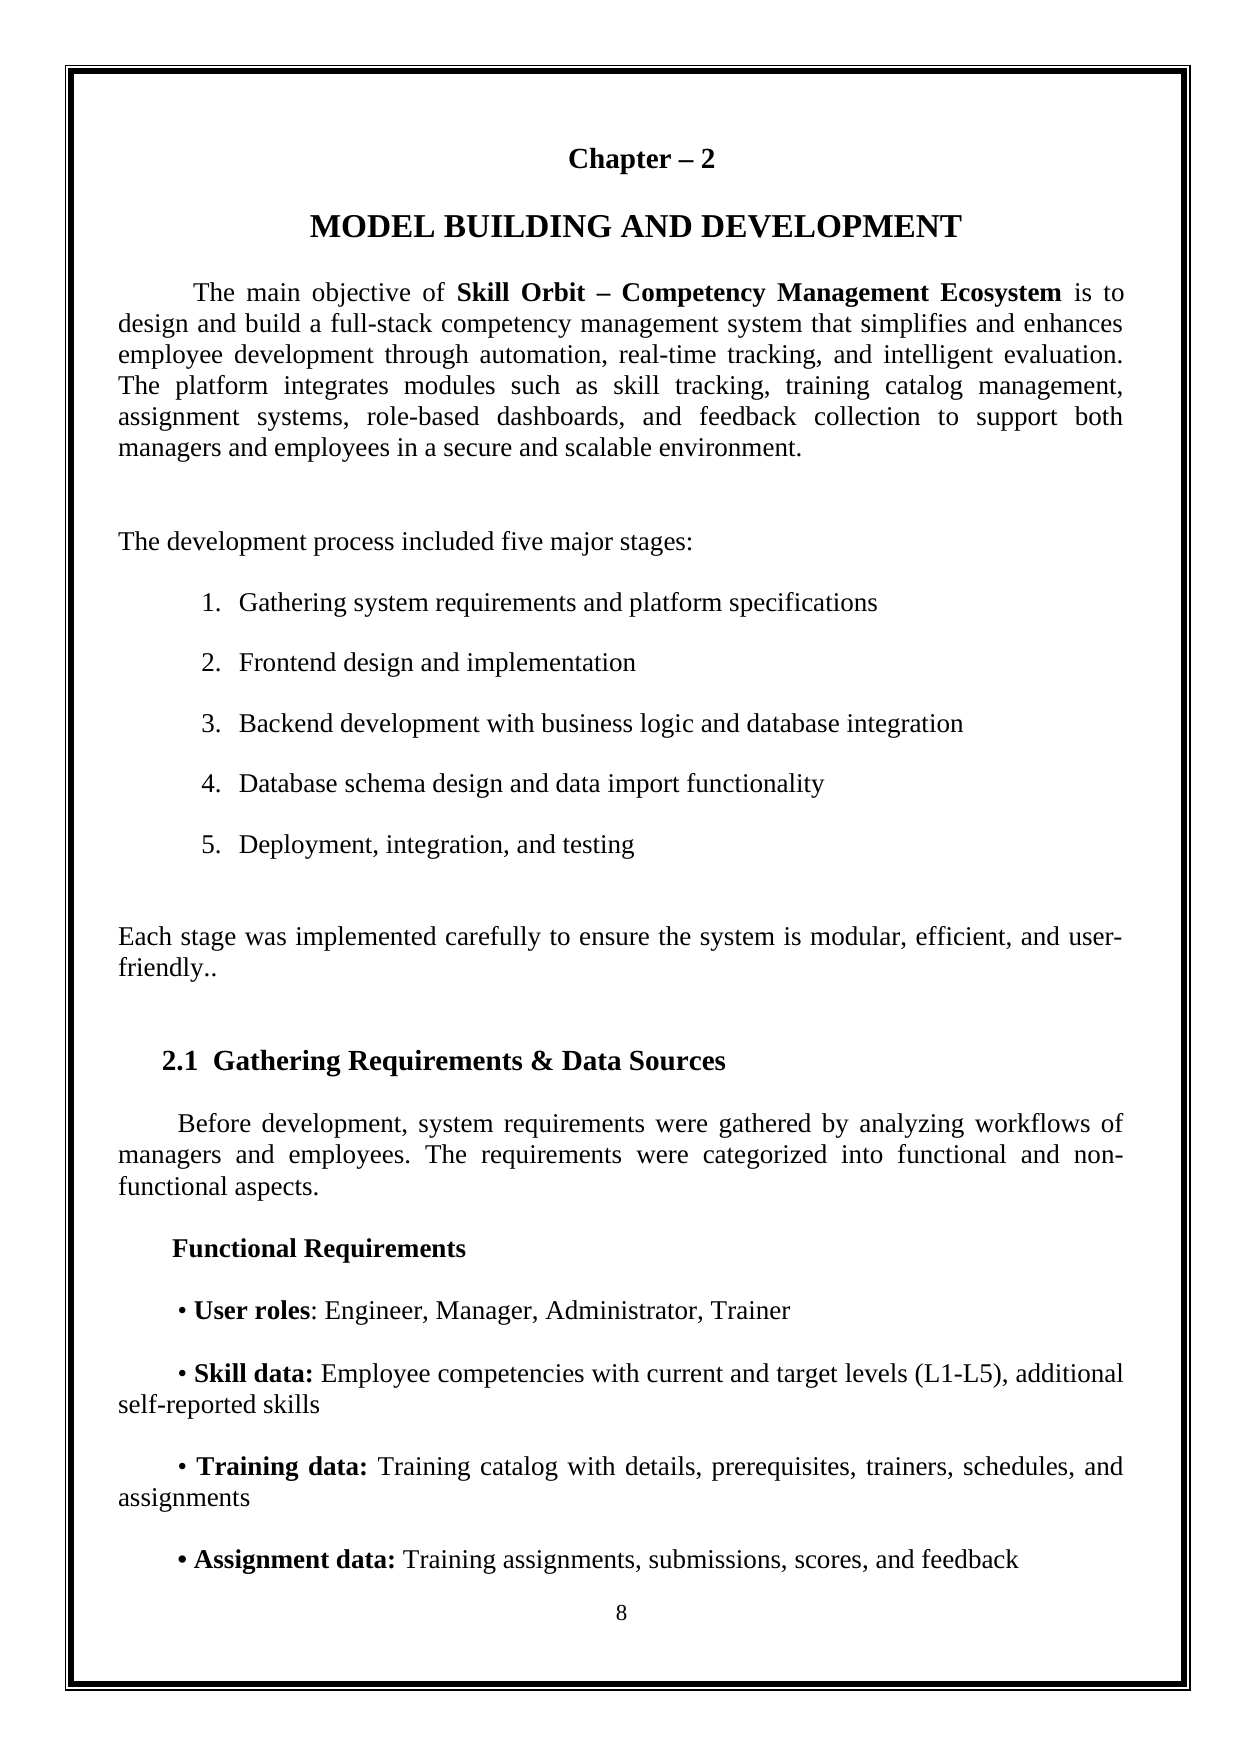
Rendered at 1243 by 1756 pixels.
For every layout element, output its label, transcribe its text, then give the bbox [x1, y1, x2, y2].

text • User roles: Engineer, Manager, Administrator, Trainer [118, 1294, 1125, 1326]
text • Assignment data: Training assignments, submissions, scores, and feedback [118, 1543, 1125, 1575]
text Before development, system requirements were gathered by analyzing workflows of managers and employees. The requirements were categorized into functional and non-functional aspects. [118, 1107, 1125, 1201]
list Gathering system requirements and platform specifications [201, 586, 1125, 617]
text Chapter – 2 [493, 142, 1125, 175]
text Each stage was implemented carefully to ensure the system is modular, efficient, and user-friendly.. [118, 920, 1125, 982]
text • Skill data: Employee competencies with current and target levels (L1-L5), additional self-reported skills [118, 1357, 1125, 1419]
text MODEL BUILDING AND DEVELOPMENT [268, 206, 1125, 245]
text The development process included five major stages: [118, 525, 1125, 556]
list Database schema design and data import functionality [201, 767, 1125, 799]
text Functional Requirements [118, 1232, 1125, 1263]
text The main objective of Skill Orbit – Competency Management Ecosystem is to design and build a full-stack competency management system that simplifies and enhances employee development through automation, real-time tracking, and intelligent evaluation. The platform integrates modules such as skill tracking, training catalog management, assignment systems, role-based dashboards, and feedback collection to support both managers and employees in a secure and scalable environment. [118, 276, 1125, 463]
list Frontend design and implementation [201, 646, 1125, 677]
text 2.1 Gathering Requirements & Data Sources [162, 1043, 1125, 1076]
list Deployment, integration, and testing [201, 828, 1125, 859]
list Backend development with business logic and database integration [201, 707, 1125, 738]
text • Training data: Training catalog with details, prerequisites, trainers, schedules, and assignments [118, 1450, 1125, 1512]
